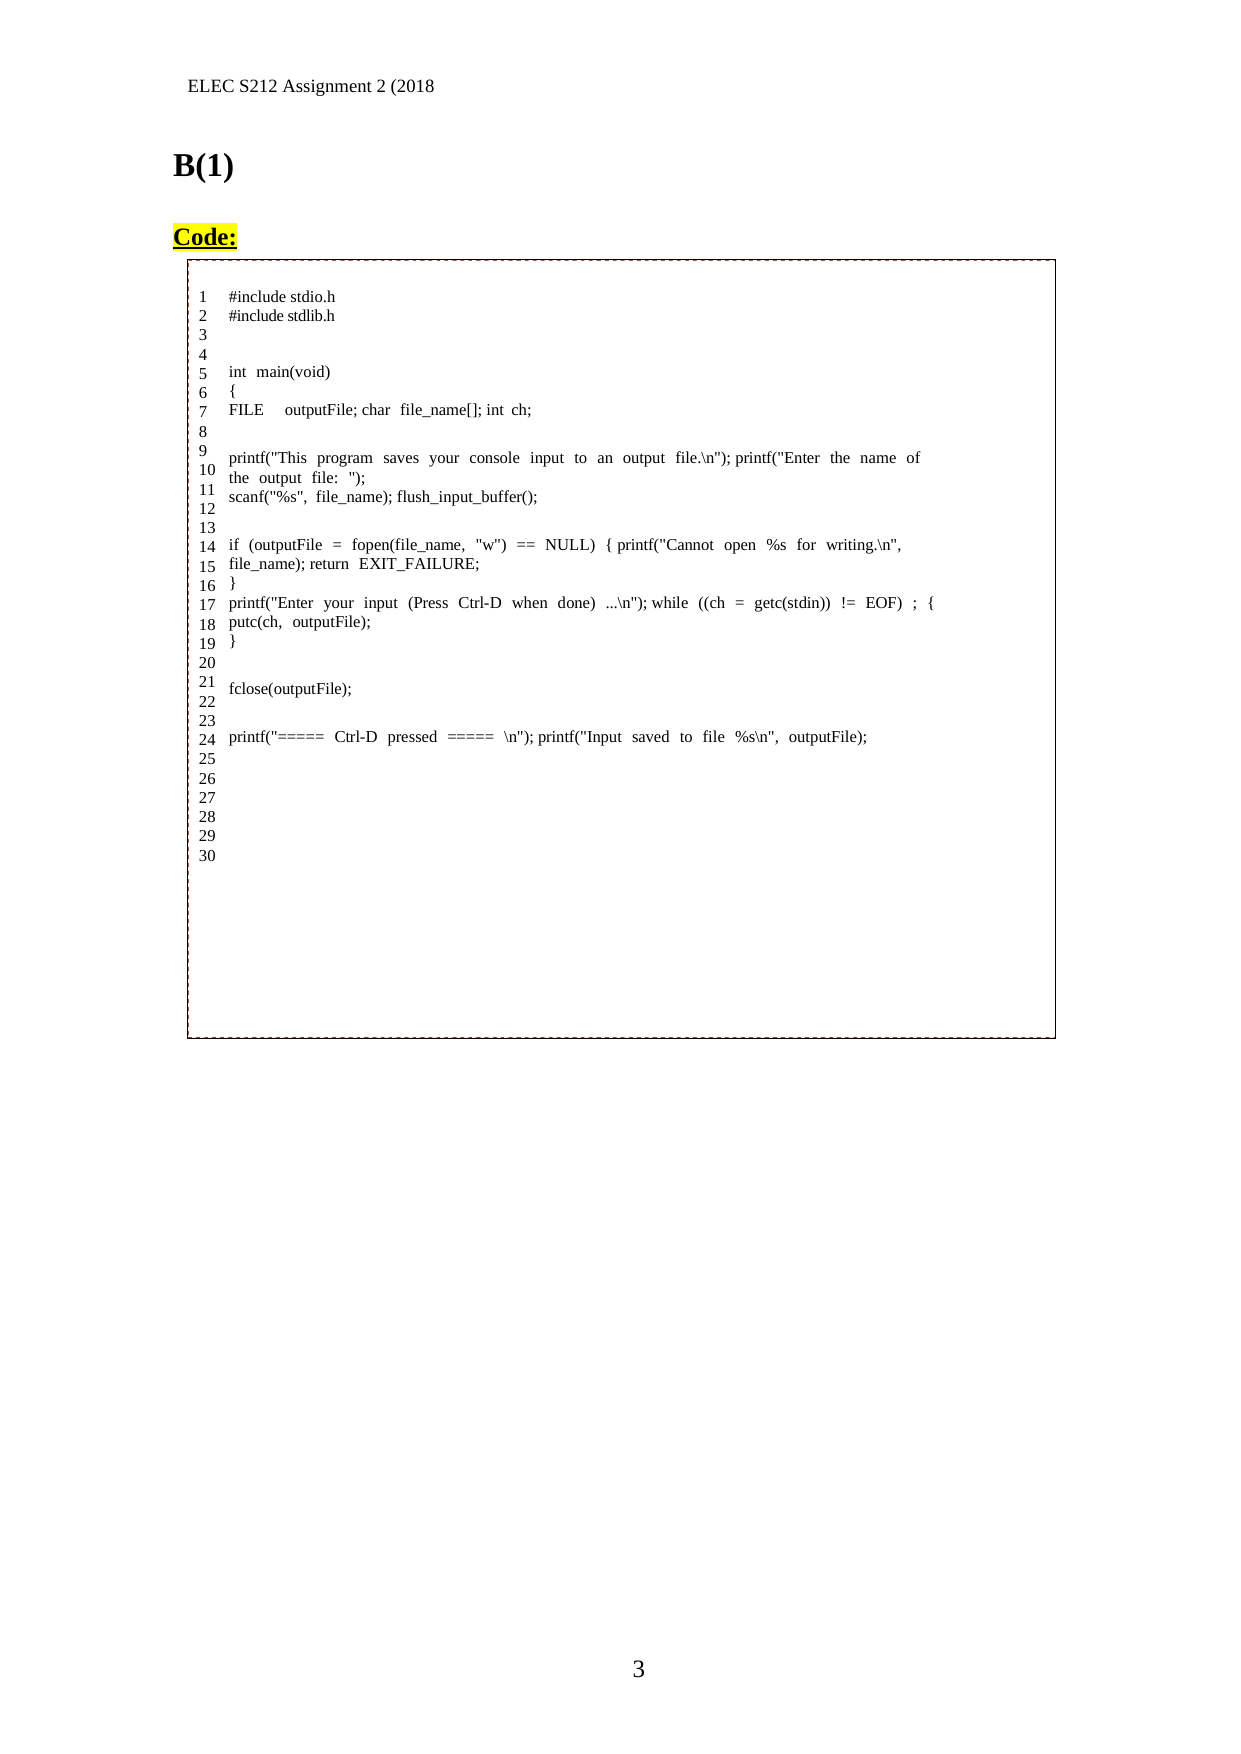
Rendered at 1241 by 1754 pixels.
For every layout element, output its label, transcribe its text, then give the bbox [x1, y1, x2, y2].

picture [188, 260, 1055, 1038]
text Code: [173, 222, 1184, 251]
subtitle B(1) [173, 146, 1089, 184]
